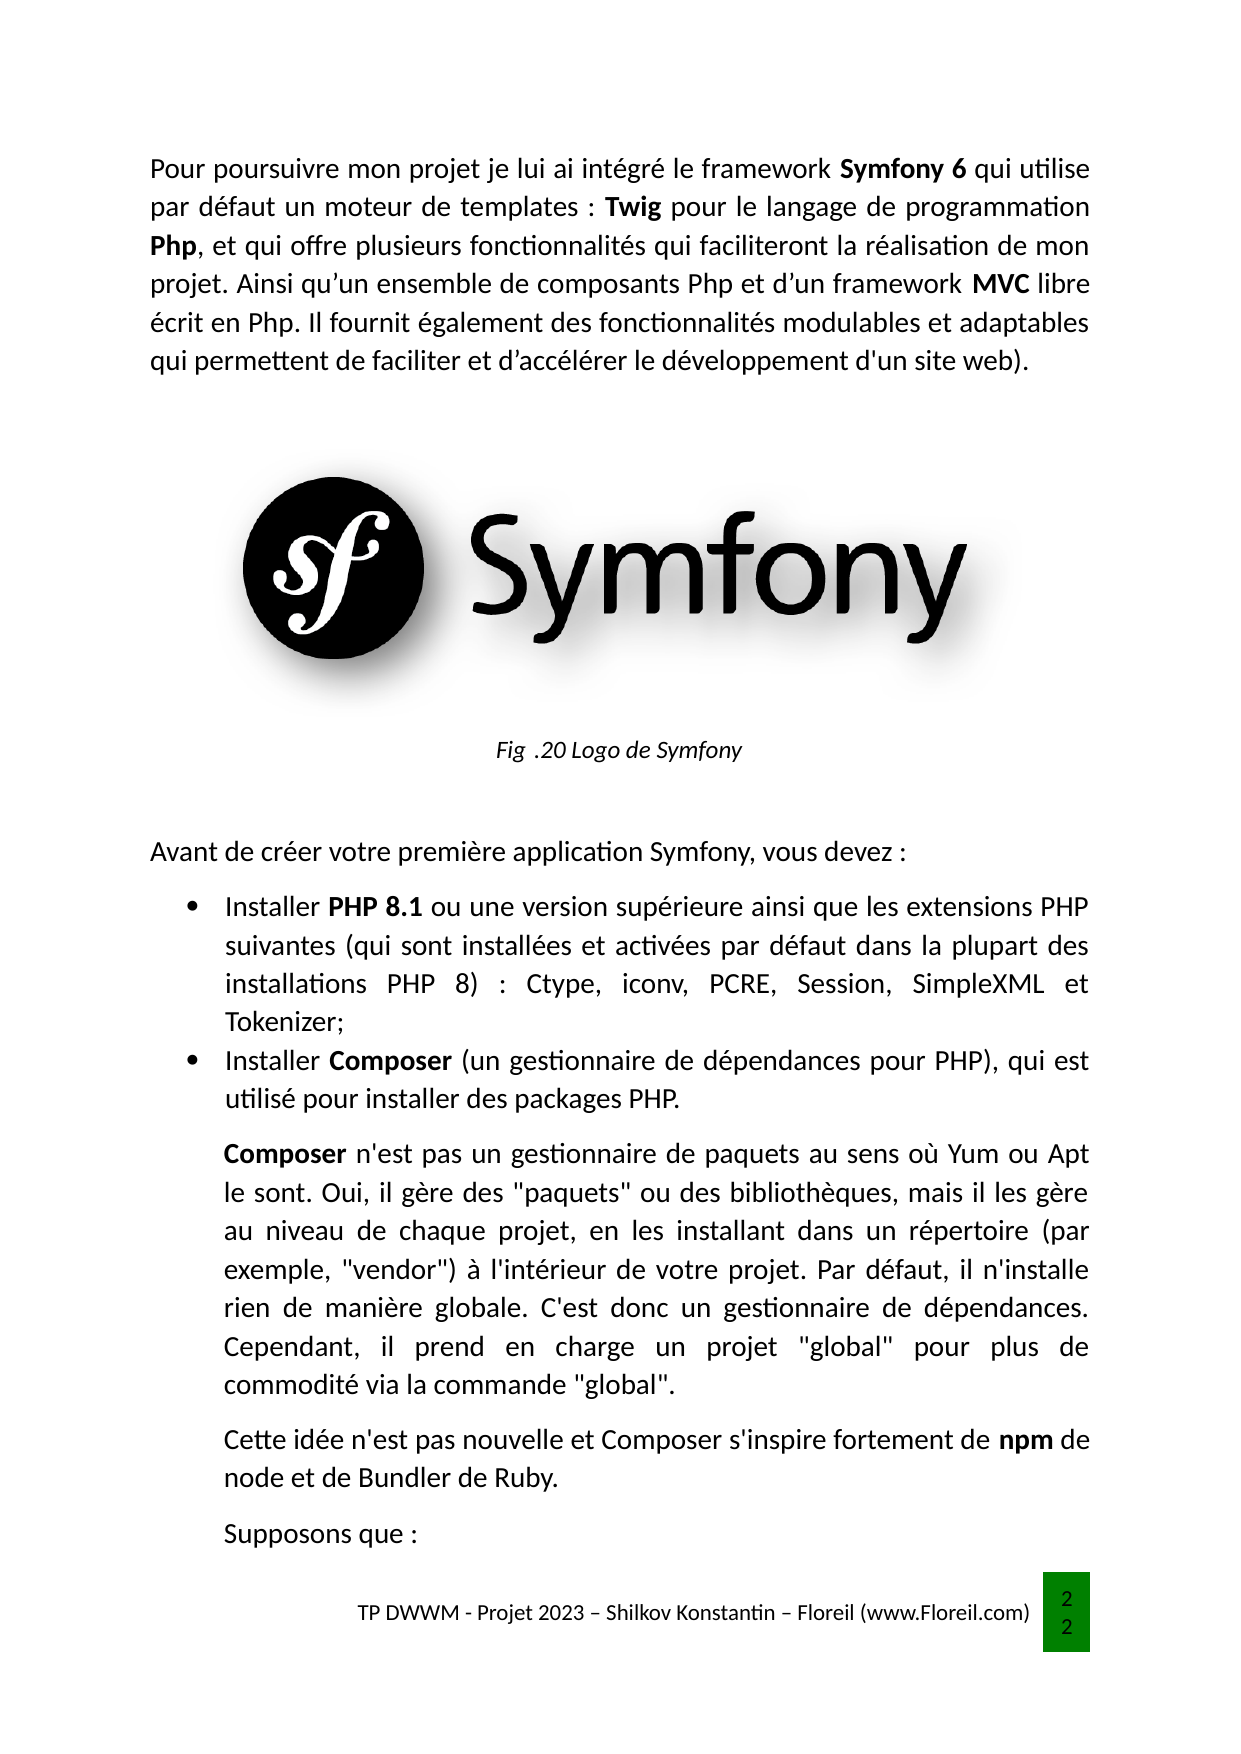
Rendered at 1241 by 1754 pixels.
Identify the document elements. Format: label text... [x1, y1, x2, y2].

picture [243, 477, 967, 659]
text Fig .20 Logo de Symfony [150, 734, 1090, 764]
list Installer Composer (un gestionnaire de dépendances pour PHP), qui est utilisé pour installer des packages PHP. [187, 1042, 1090, 1116]
text Cette idée n'est pas nouvelle et Composer s'inspire fortement de npm de node et de Bundler de Ruby. [224, 1421, 1090, 1495]
text Avant de créer votre première application Symfony, vous devez : [150, 833, 1090, 869]
text Supposons que : [224, 1515, 1090, 1550]
list Installer PHP 8.1 ou une version supérieure ainsi que les extensions PHP suivantes (qui sont installées et activées par défaut dans la plupart des installations PHP 8) : Ctype, iconv, PCRE, Session, SimpleXML et Tokenizer; [187, 888, 1090, 1039]
text Composer n'est pas un gestionnaire de paquets au sens où Yum ou Apt le sont. Oui, il gère des "paquets" ou des bibliothèques, mais il les gère au niveau de chaque projet, en les installant dans un répertoire (par exemple, "vendor") à l'intérieur de votre projet. Par défaut, il n'installe rien de manière globale. C'est donc un gestionnaire de dépendances. Cependant, il prend en charge un projet "global" pour plus de commodité via la commande "global". [224, 1135, 1090, 1402]
text Pour poursuivre mon projet je lui ai intégré le framework Symfony 6 qui utilise par défaut un moteur de templates : Twig pour le langage de programmation Php, et qui offre plusieurs fonctionnalités qui faciliteront la réalisation de mon projet. Ainsi qu’un ensemble de composants Php et d’un framework MVC libre écrit en Php. Il fournit également des fonctionnalités modulables et adaptables qui permettent de faciliter et d’accélérer le développement d'un site web). [150, 150, 1090, 378]
